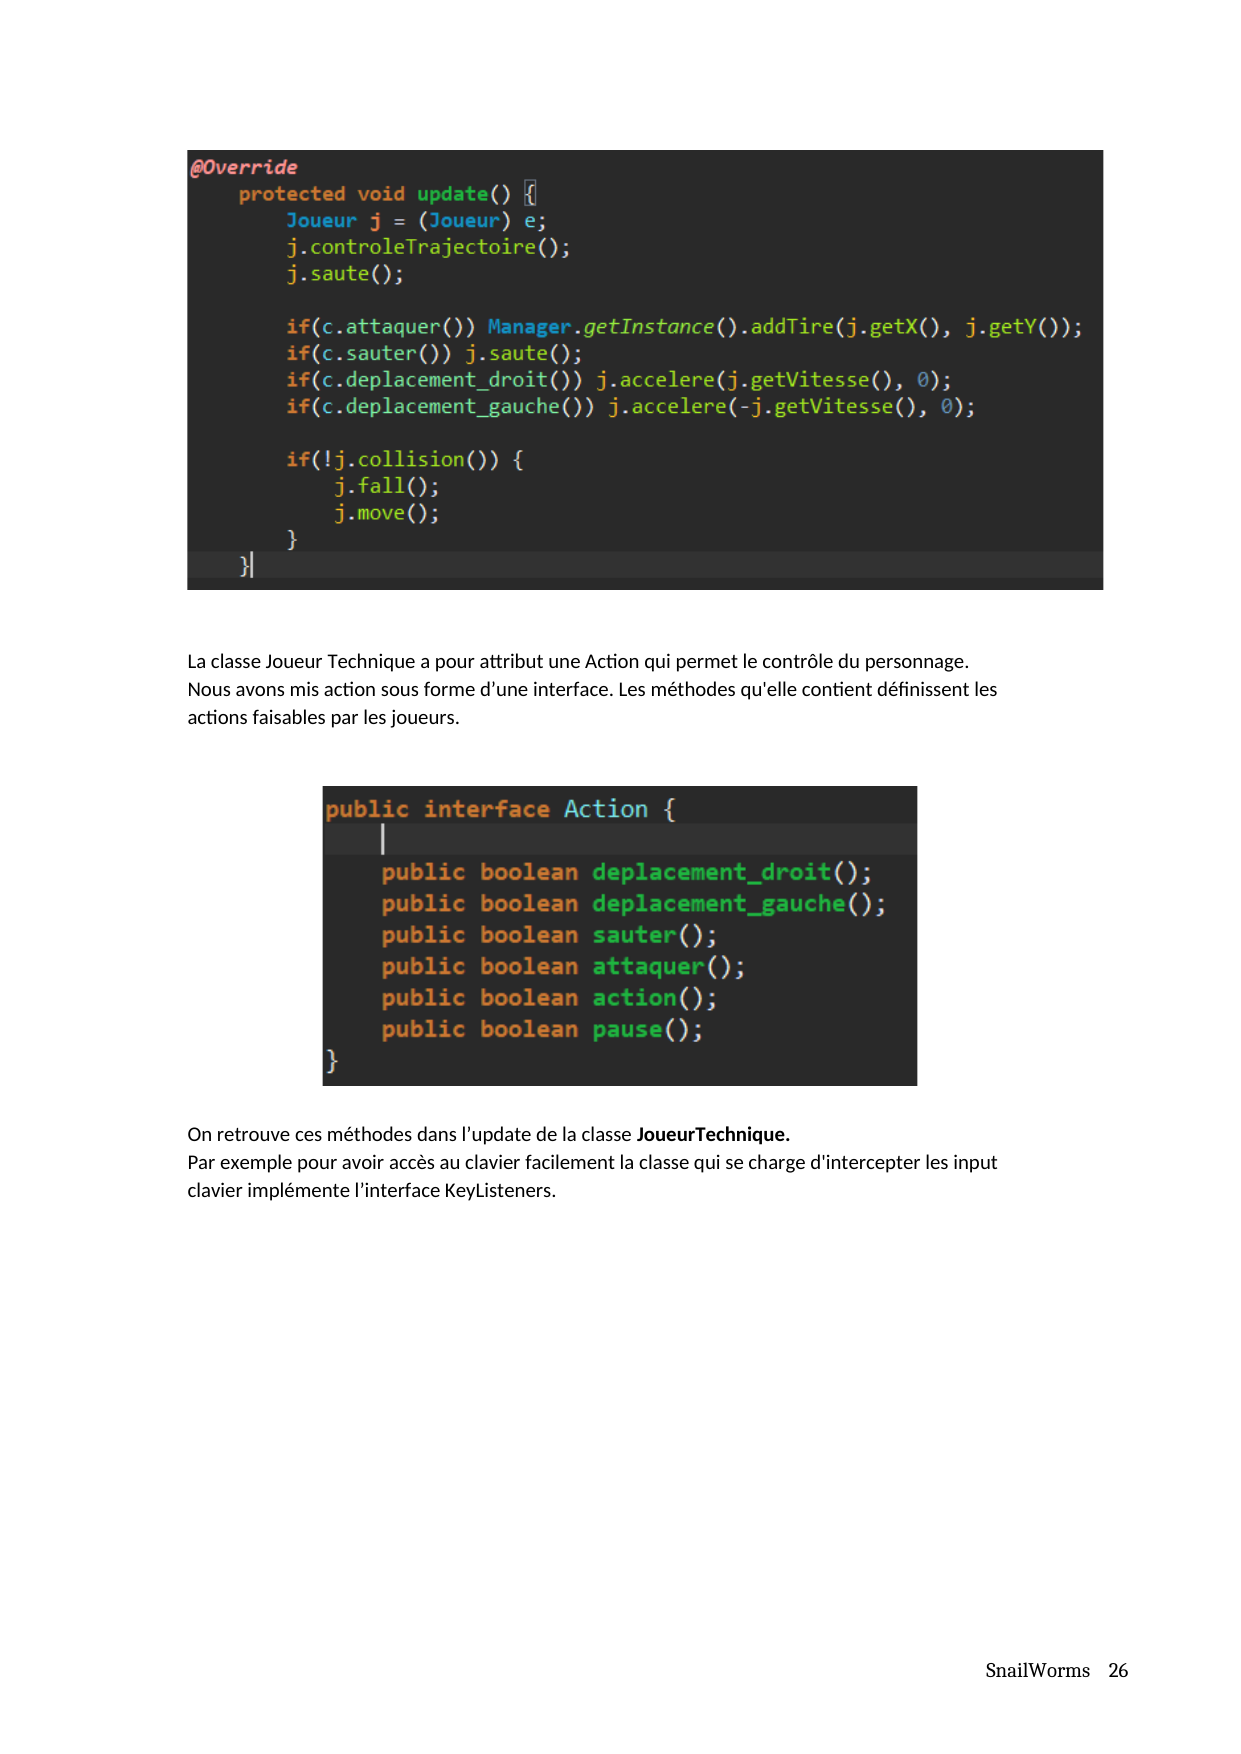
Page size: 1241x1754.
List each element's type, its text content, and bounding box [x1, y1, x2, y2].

picture [187, 150, 1104, 590]
text On retrouve ces méthodes dans l’update de la classe JoueurTechnique. [187, 1121, 1057, 1147]
text Par exemple pour avoir accès au clavier facilement la classe qui se charge d'intercepter les input clavier implémente l’interface KeyListeners. [187, 1149, 1057, 1203]
picture [322, 786, 918, 1086]
text Nous avons mis action sous forme d’une interface. Les méthodes qu'elle contient définissent les actions faisables par les joueurs. [187, 676, 1057, 729]
text La classe Joueur Technique a pour attribut une Action qui permet le contrôle du personnage. [187, 648, 1057, 674]
